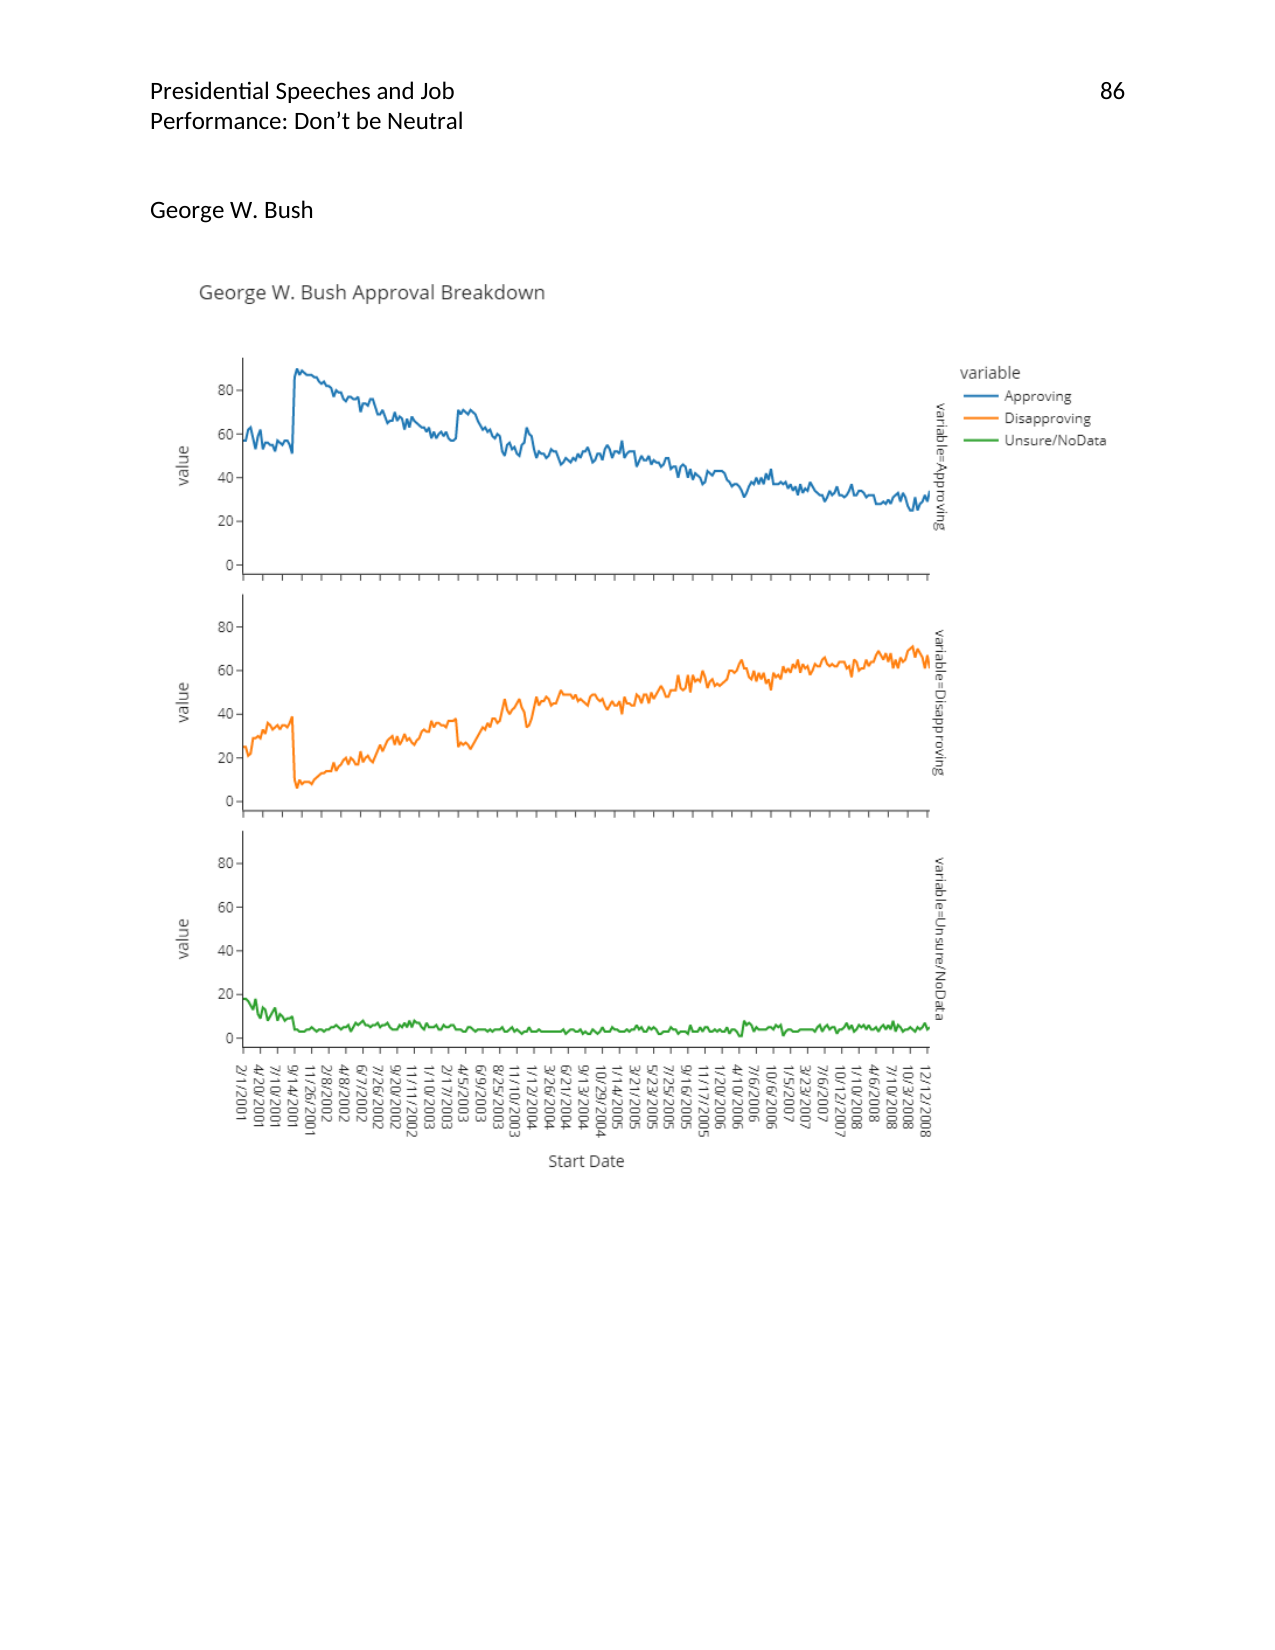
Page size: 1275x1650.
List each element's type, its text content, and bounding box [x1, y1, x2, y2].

text George W. Bush [150, 194, 1125, 225]
picture [150, 241, 1125, 1180]
